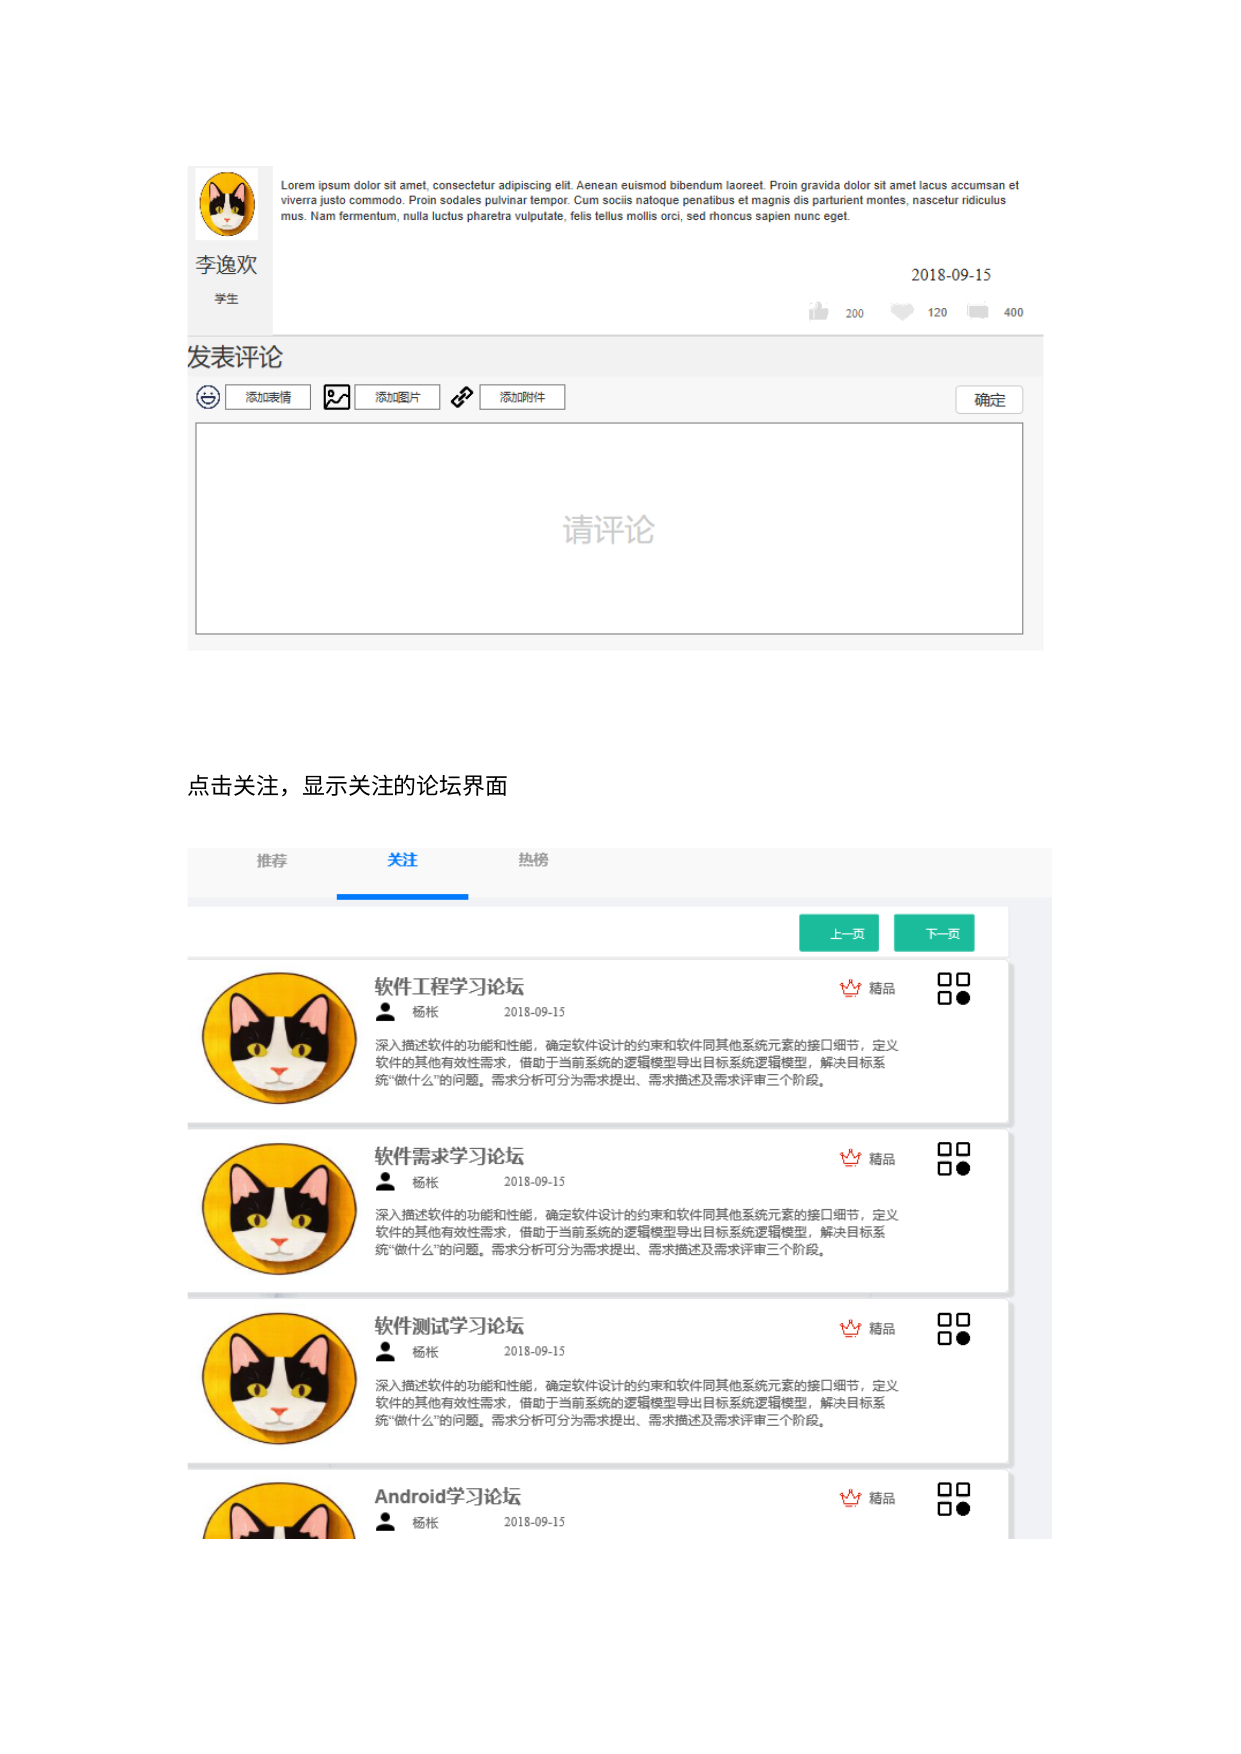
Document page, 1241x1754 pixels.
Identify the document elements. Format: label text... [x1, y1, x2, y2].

text 点击关注，显示关注的论坛界面 [187, 752, 1053, 817]
picture [187, 848, 1052, 1539]
picture [187, 166, 1053, 678]
